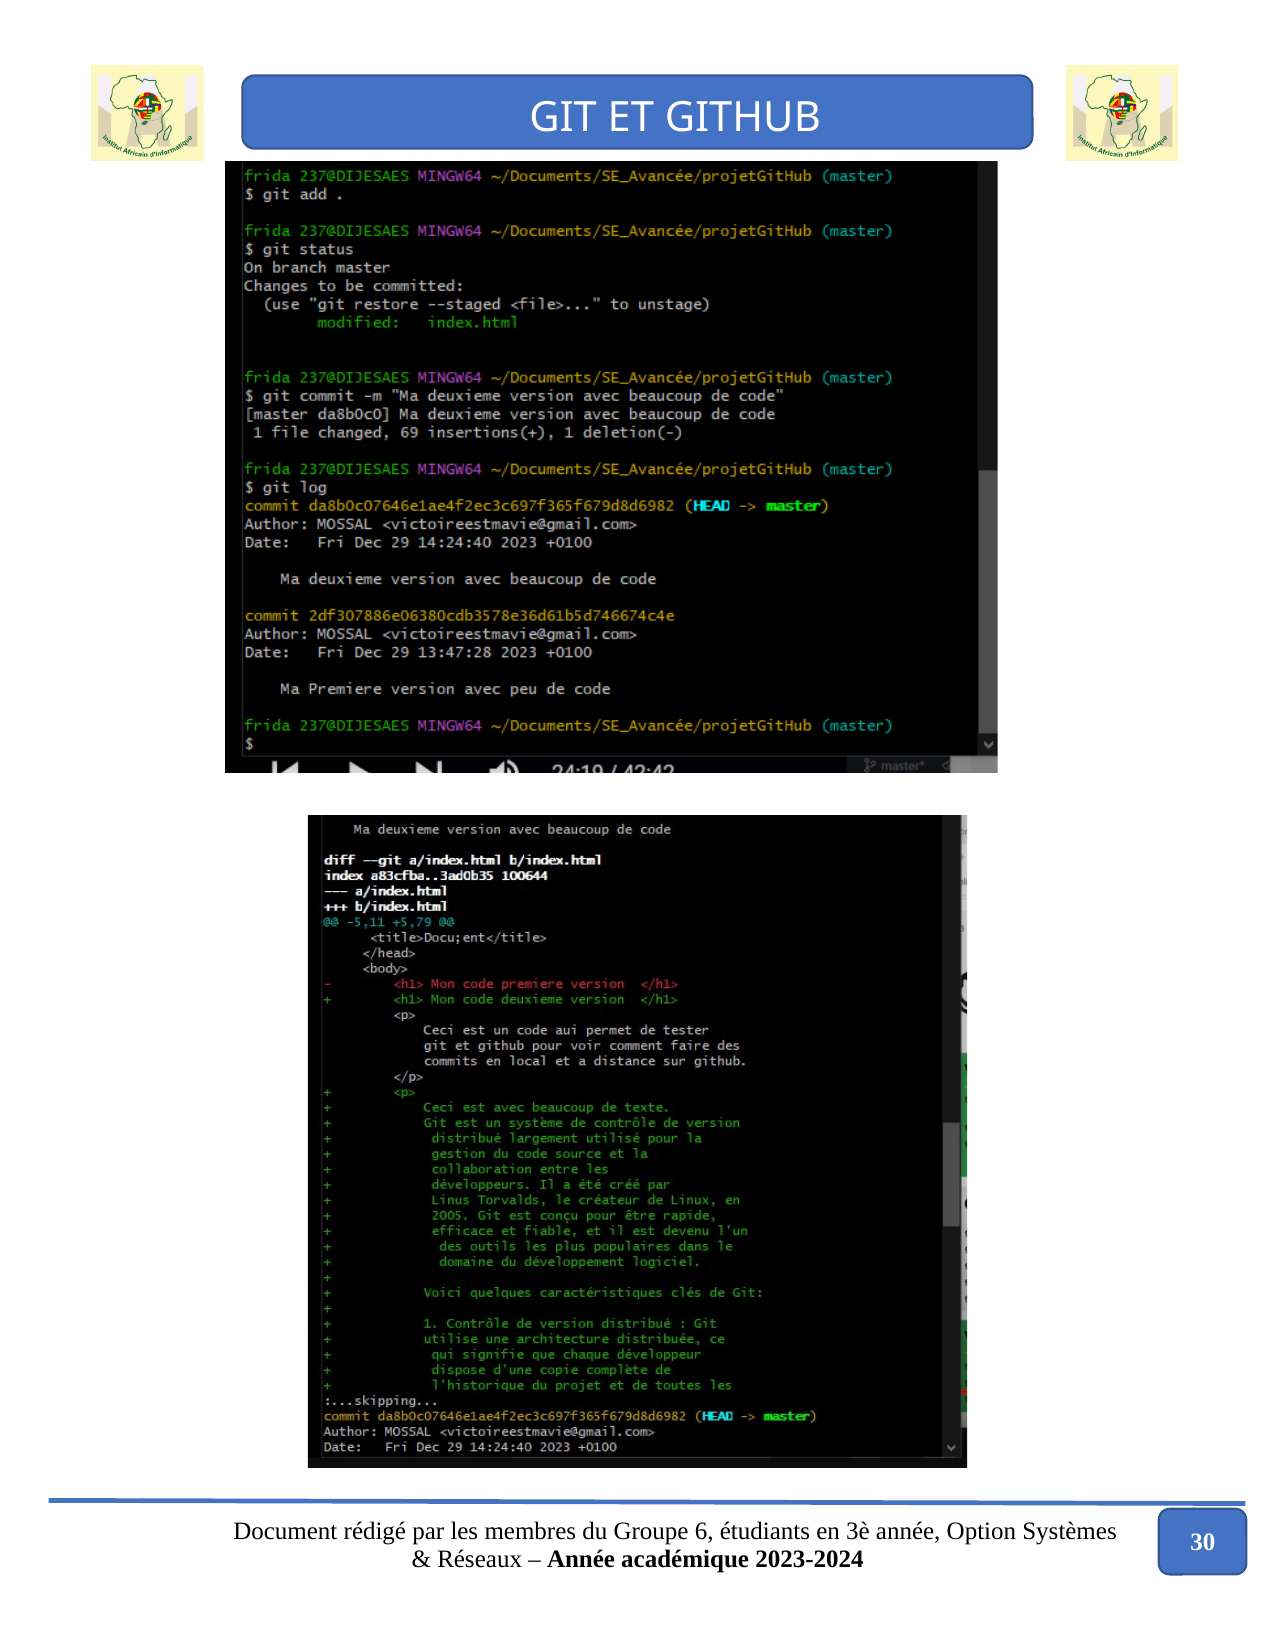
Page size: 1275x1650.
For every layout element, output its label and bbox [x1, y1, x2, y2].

picture [1065, 65, 1179, 161]
picture [307, 815, 968, 1468]
picture [225, 161, 998, 773]
picture [91, 65, 204, 161]
